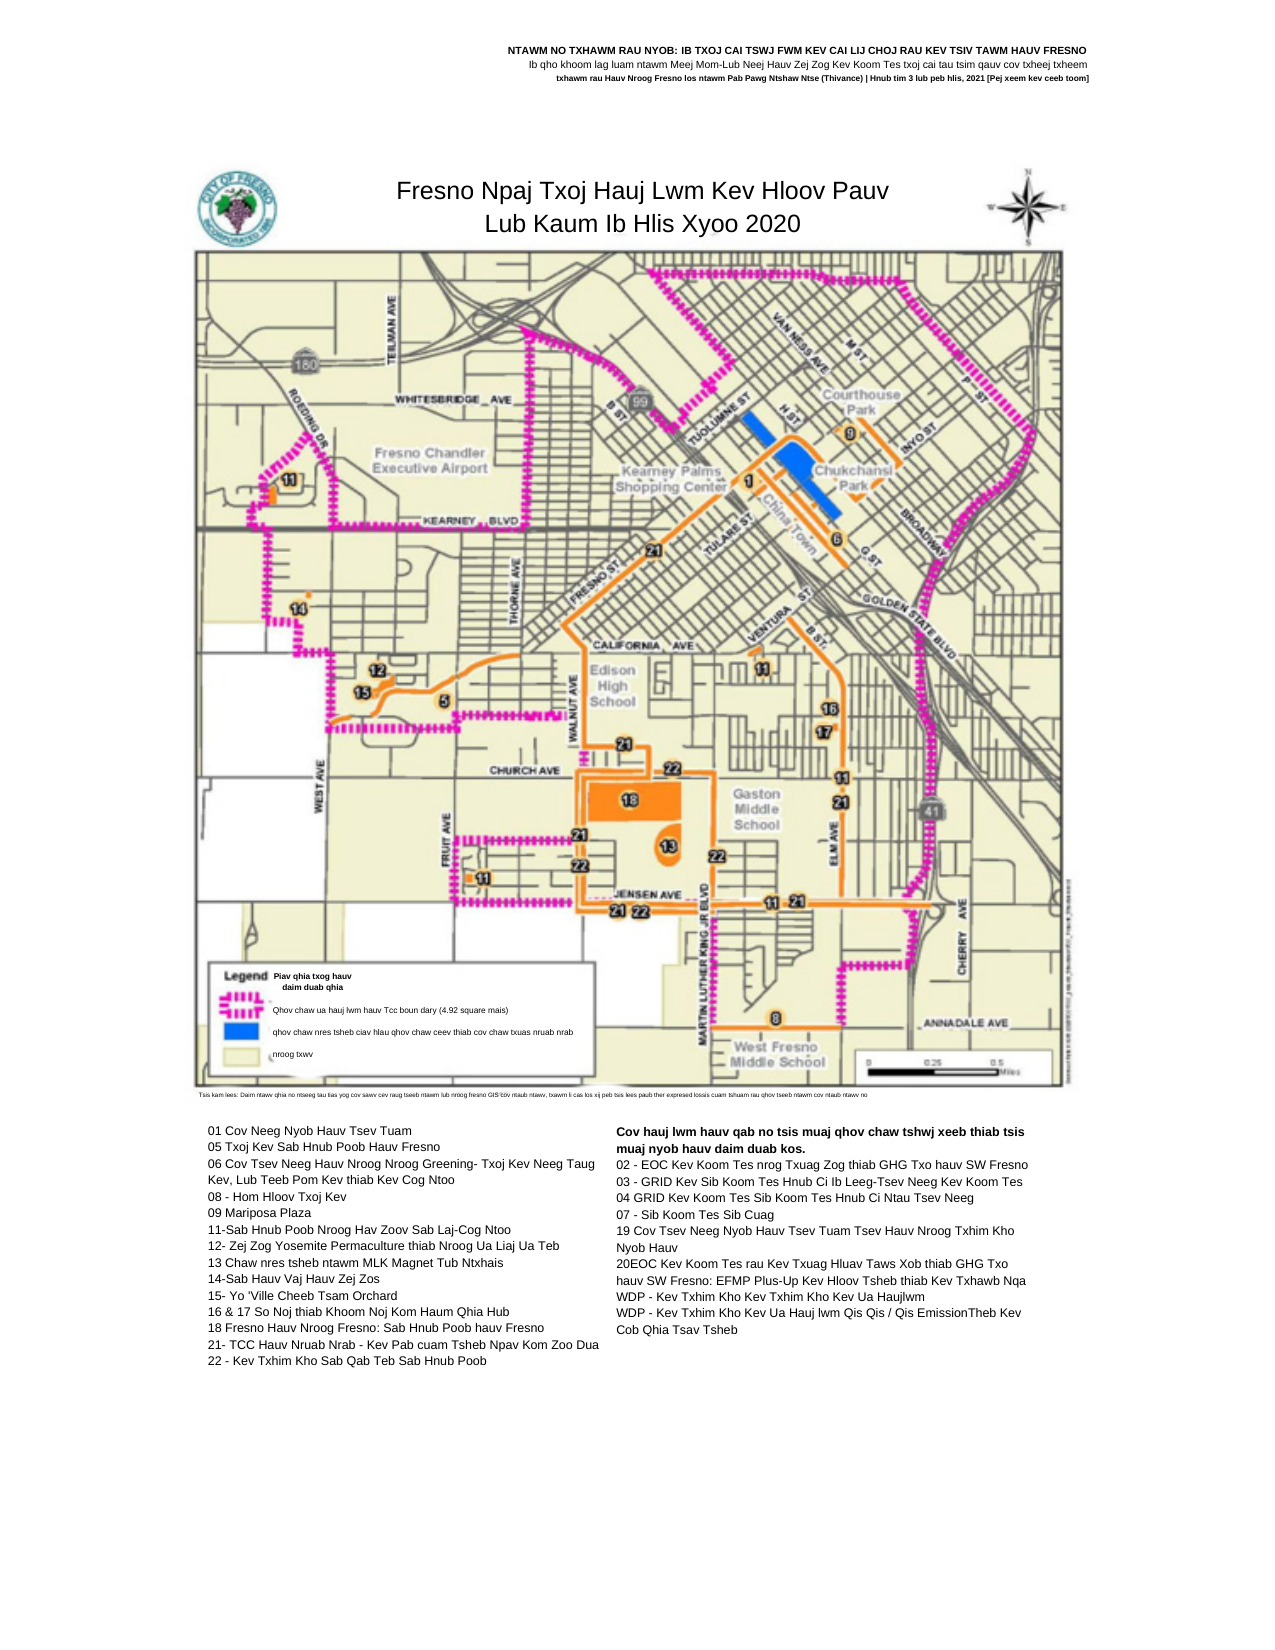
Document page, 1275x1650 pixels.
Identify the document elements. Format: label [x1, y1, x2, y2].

picture [184, 150, 1079, 1407]
